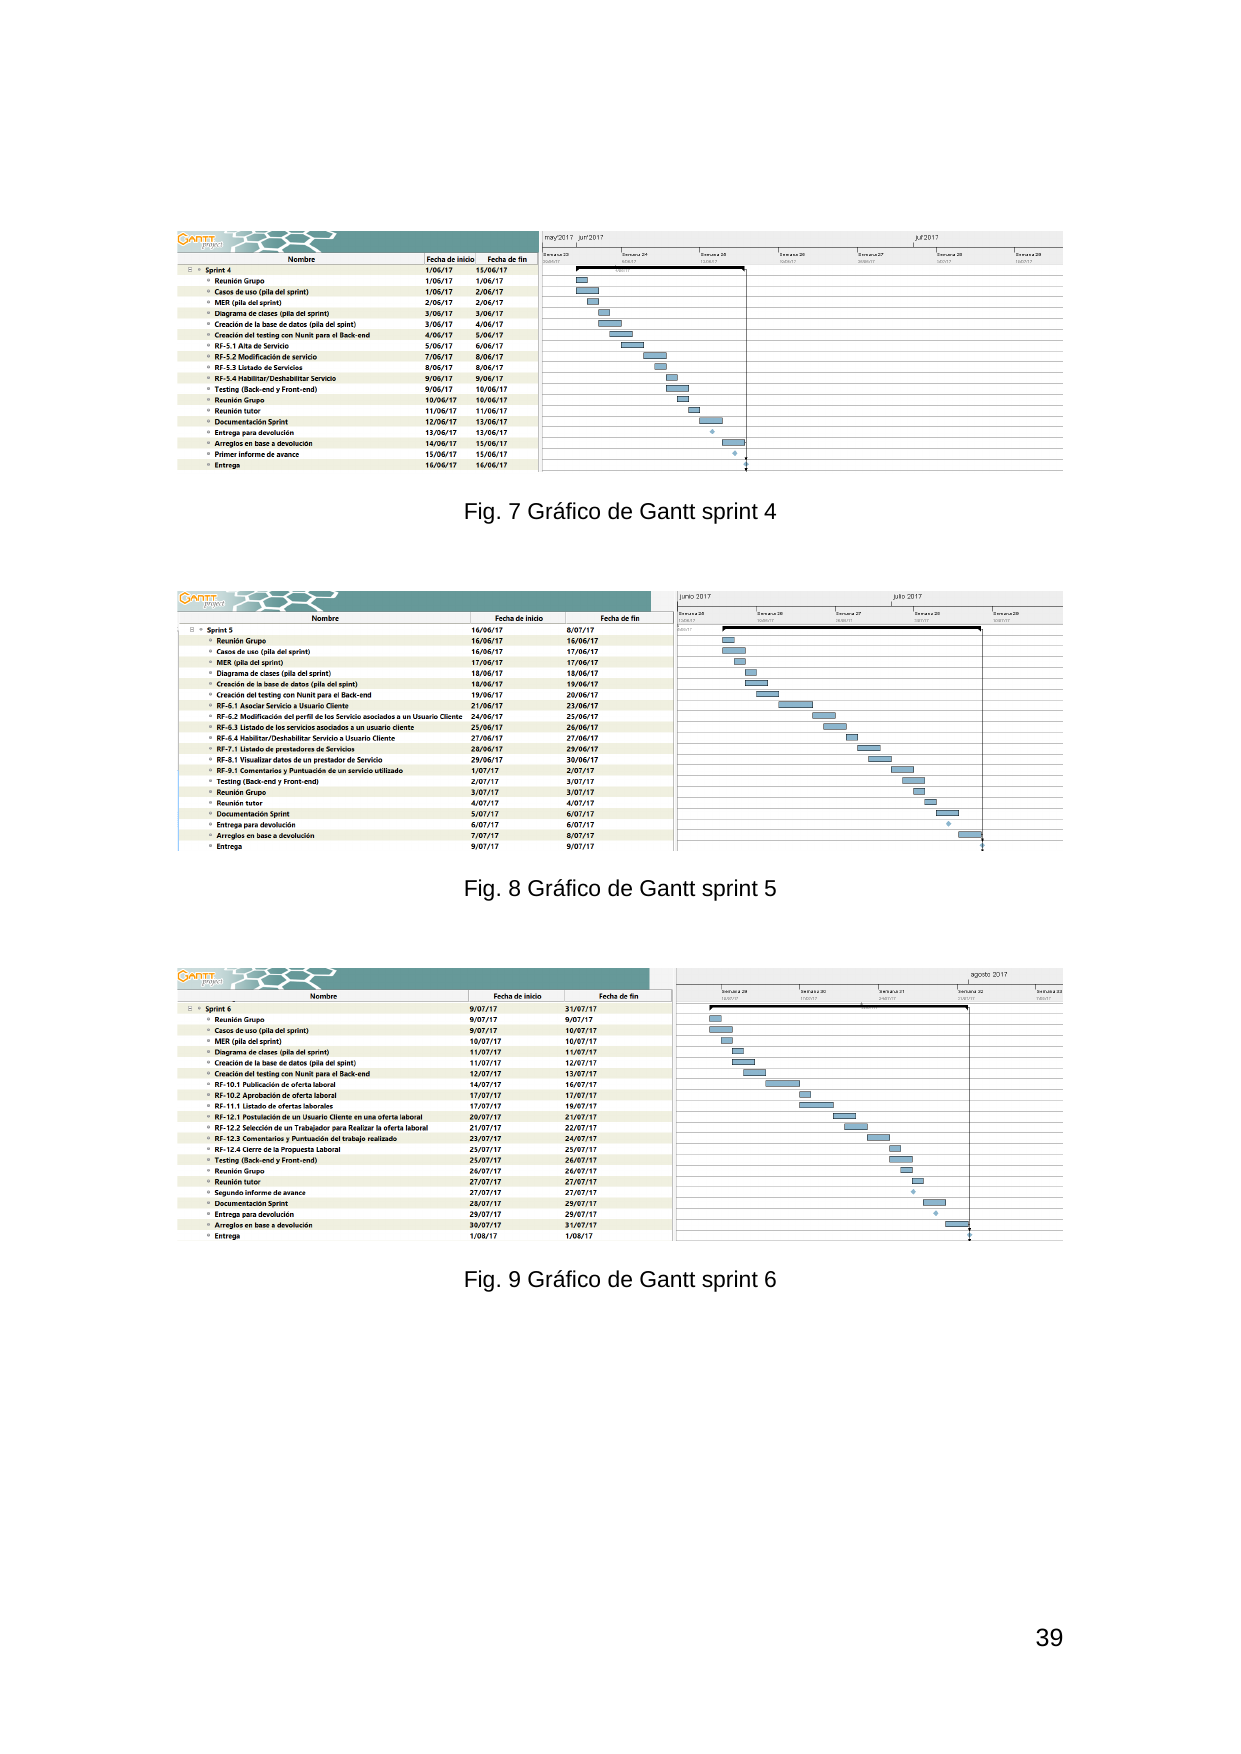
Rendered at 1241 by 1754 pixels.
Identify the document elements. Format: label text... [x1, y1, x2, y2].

text Fig. 8 Gráfico de Gantt sprint 5 [189, 875, 1051, 902]
text Fig. 9 Gráfico de Gantt sprint 6 [189, 1266, 1051, 1292]
picture [177, 968, 1063, 1241]
picture [177, 231, 1063, 474]
text Fig. 7 Gráfico de Gantt sprint 4 [189, 498, 1051, 525]
picture [177, 591, 1063, 851]
